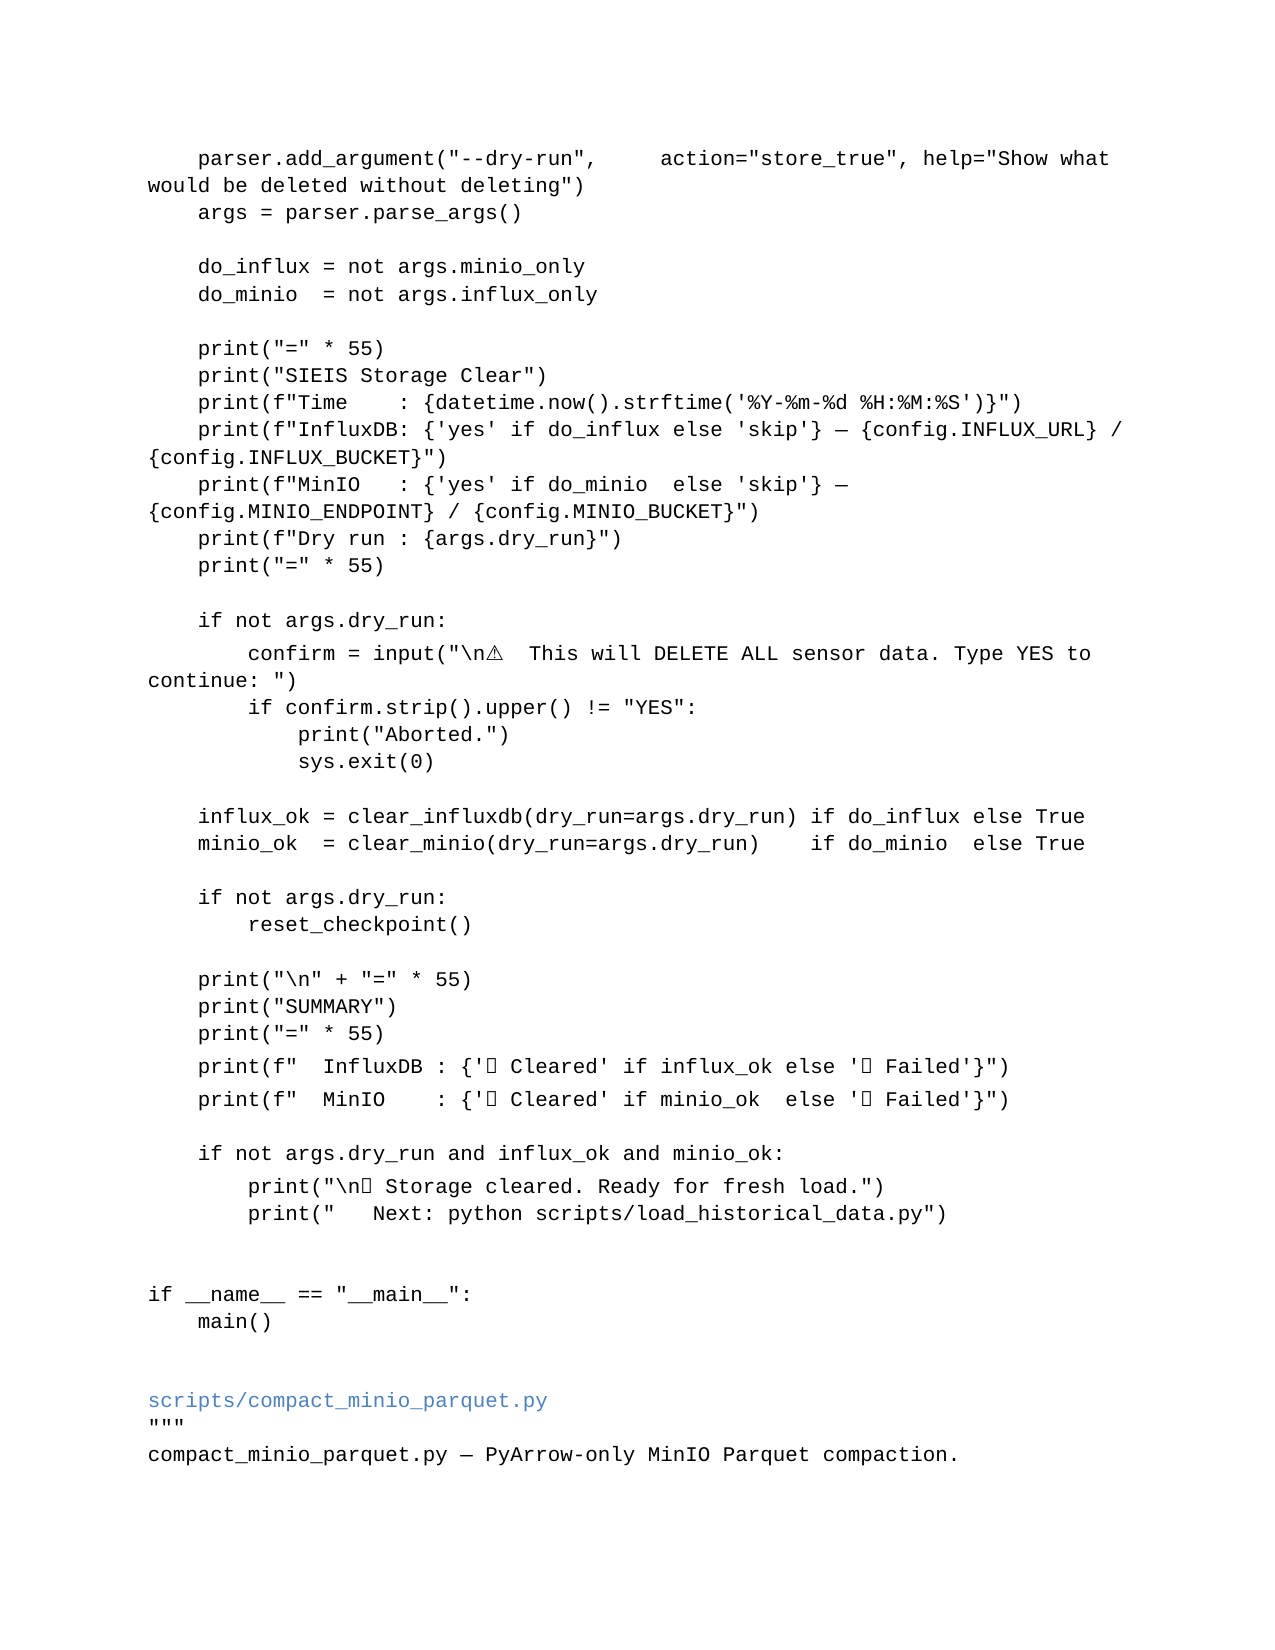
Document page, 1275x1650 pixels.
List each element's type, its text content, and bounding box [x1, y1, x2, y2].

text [148, 148, 1127, 1365]
subtitle scripts/compact_minio_parquet.py [148, 1390, 1127, 1414]
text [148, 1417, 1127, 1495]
